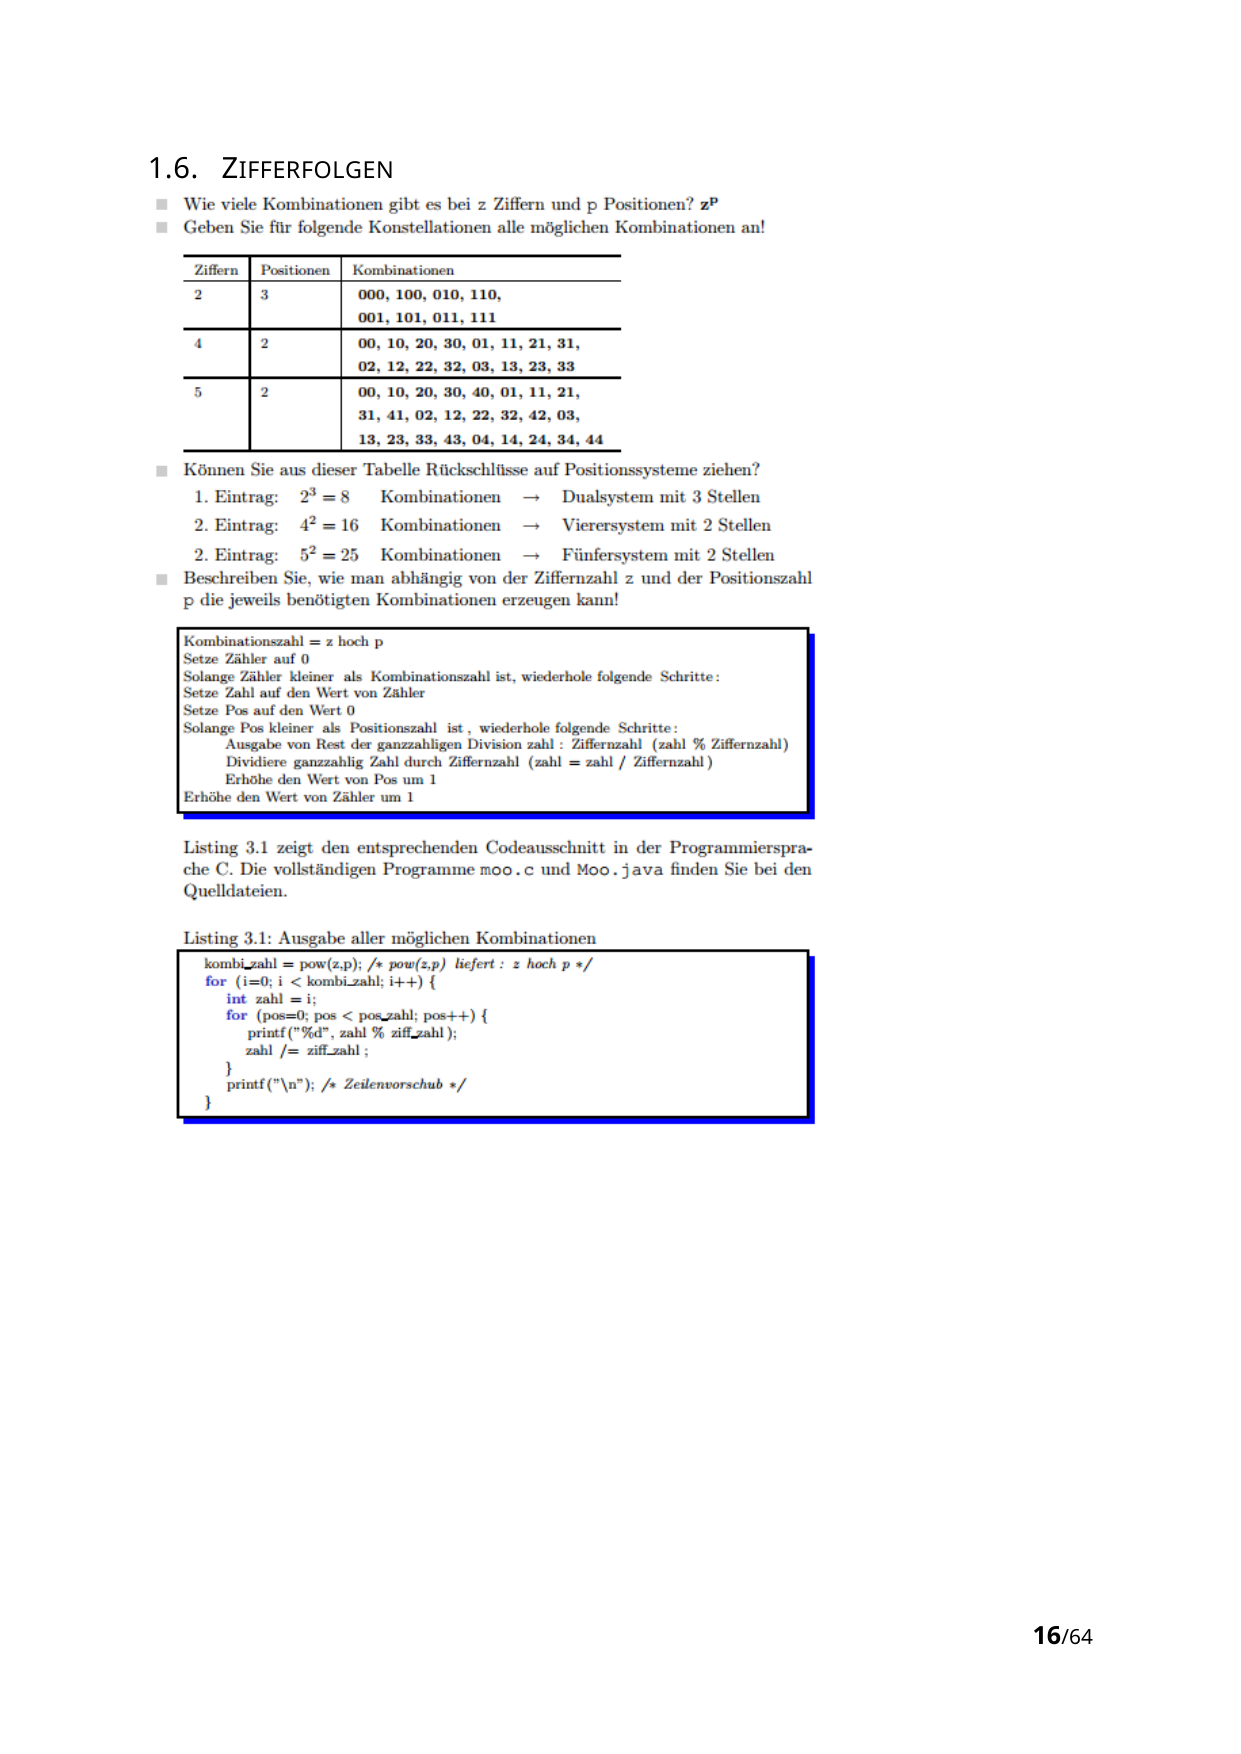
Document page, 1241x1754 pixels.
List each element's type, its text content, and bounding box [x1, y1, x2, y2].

subtitle Zifferfolgen [148, 148, 1093, 187]
picture [147, 187, 834, 1135]
